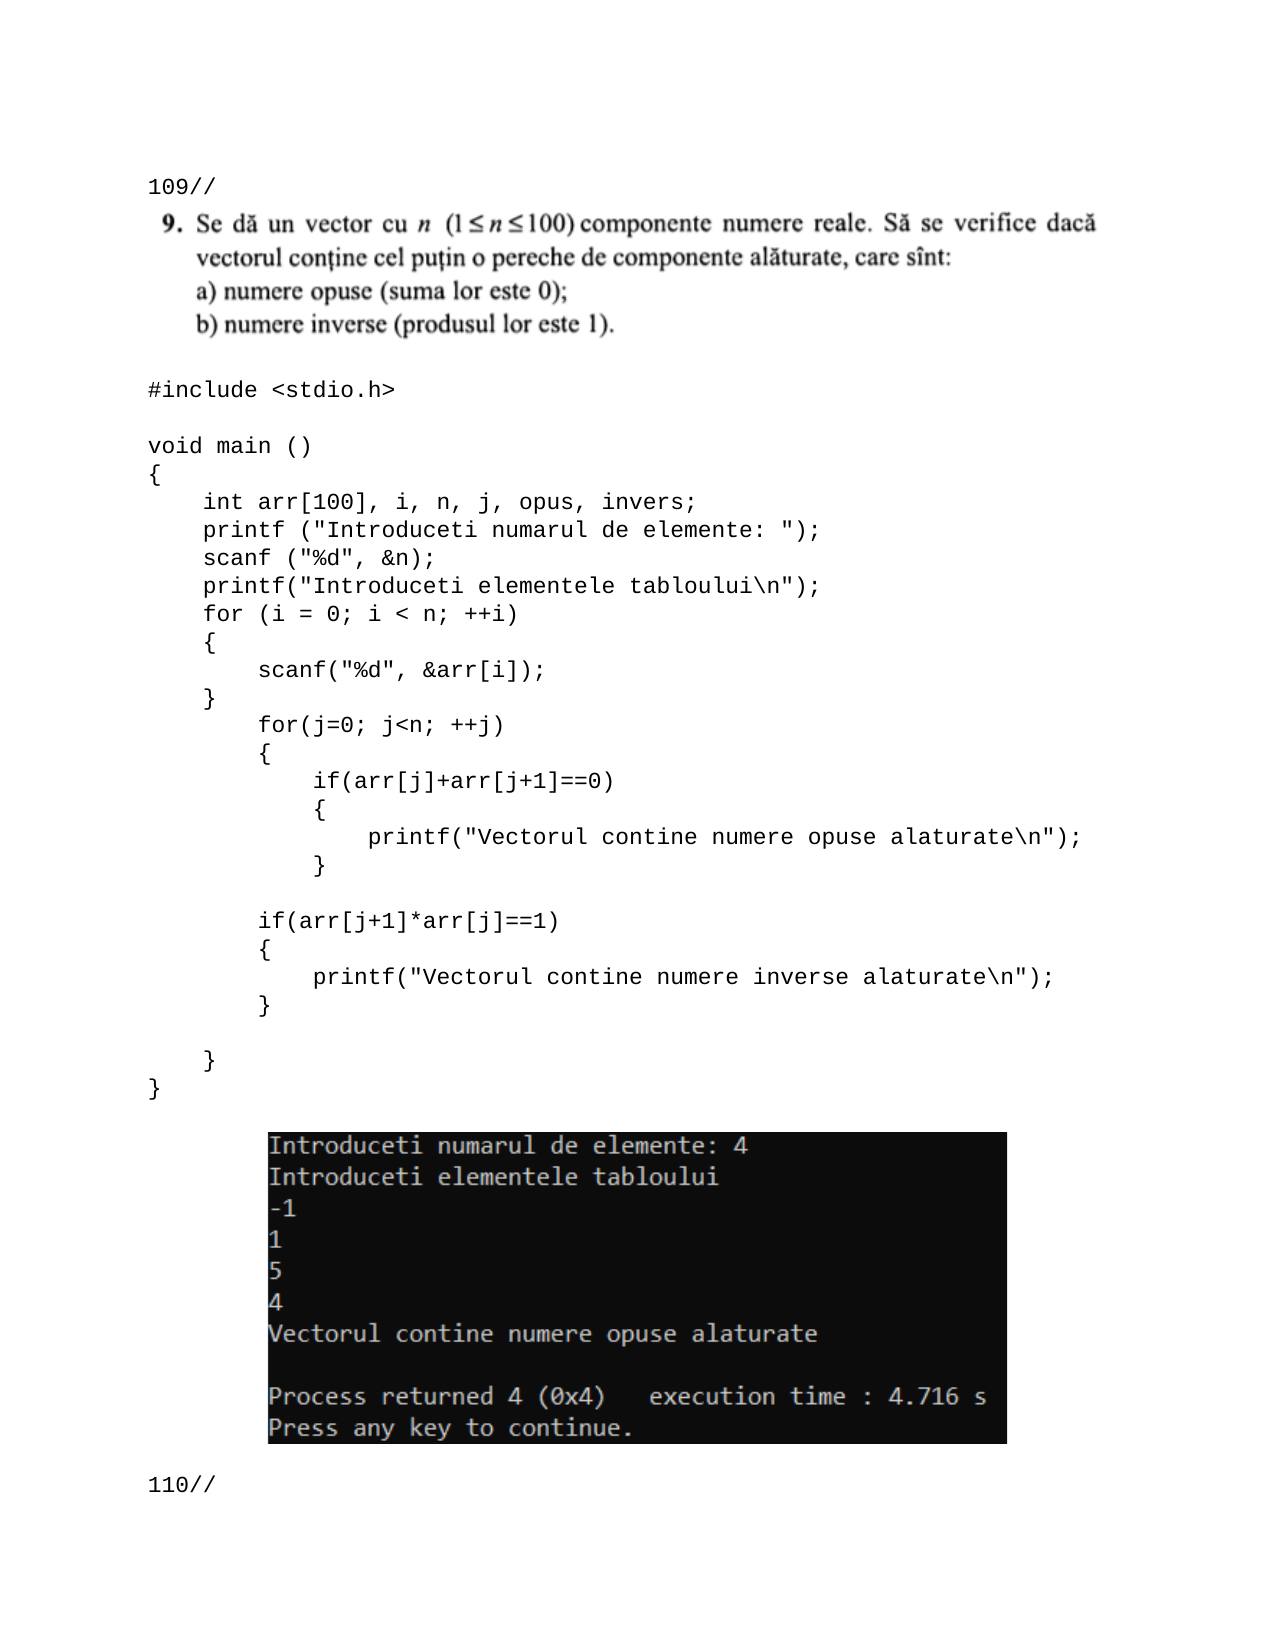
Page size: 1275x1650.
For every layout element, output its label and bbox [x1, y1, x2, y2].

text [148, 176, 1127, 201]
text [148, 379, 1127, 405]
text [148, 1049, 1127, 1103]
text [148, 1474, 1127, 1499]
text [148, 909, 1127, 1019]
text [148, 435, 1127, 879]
picture [147, 203, 1128, 349]
picture [267, 1132, 1008, 1444]
